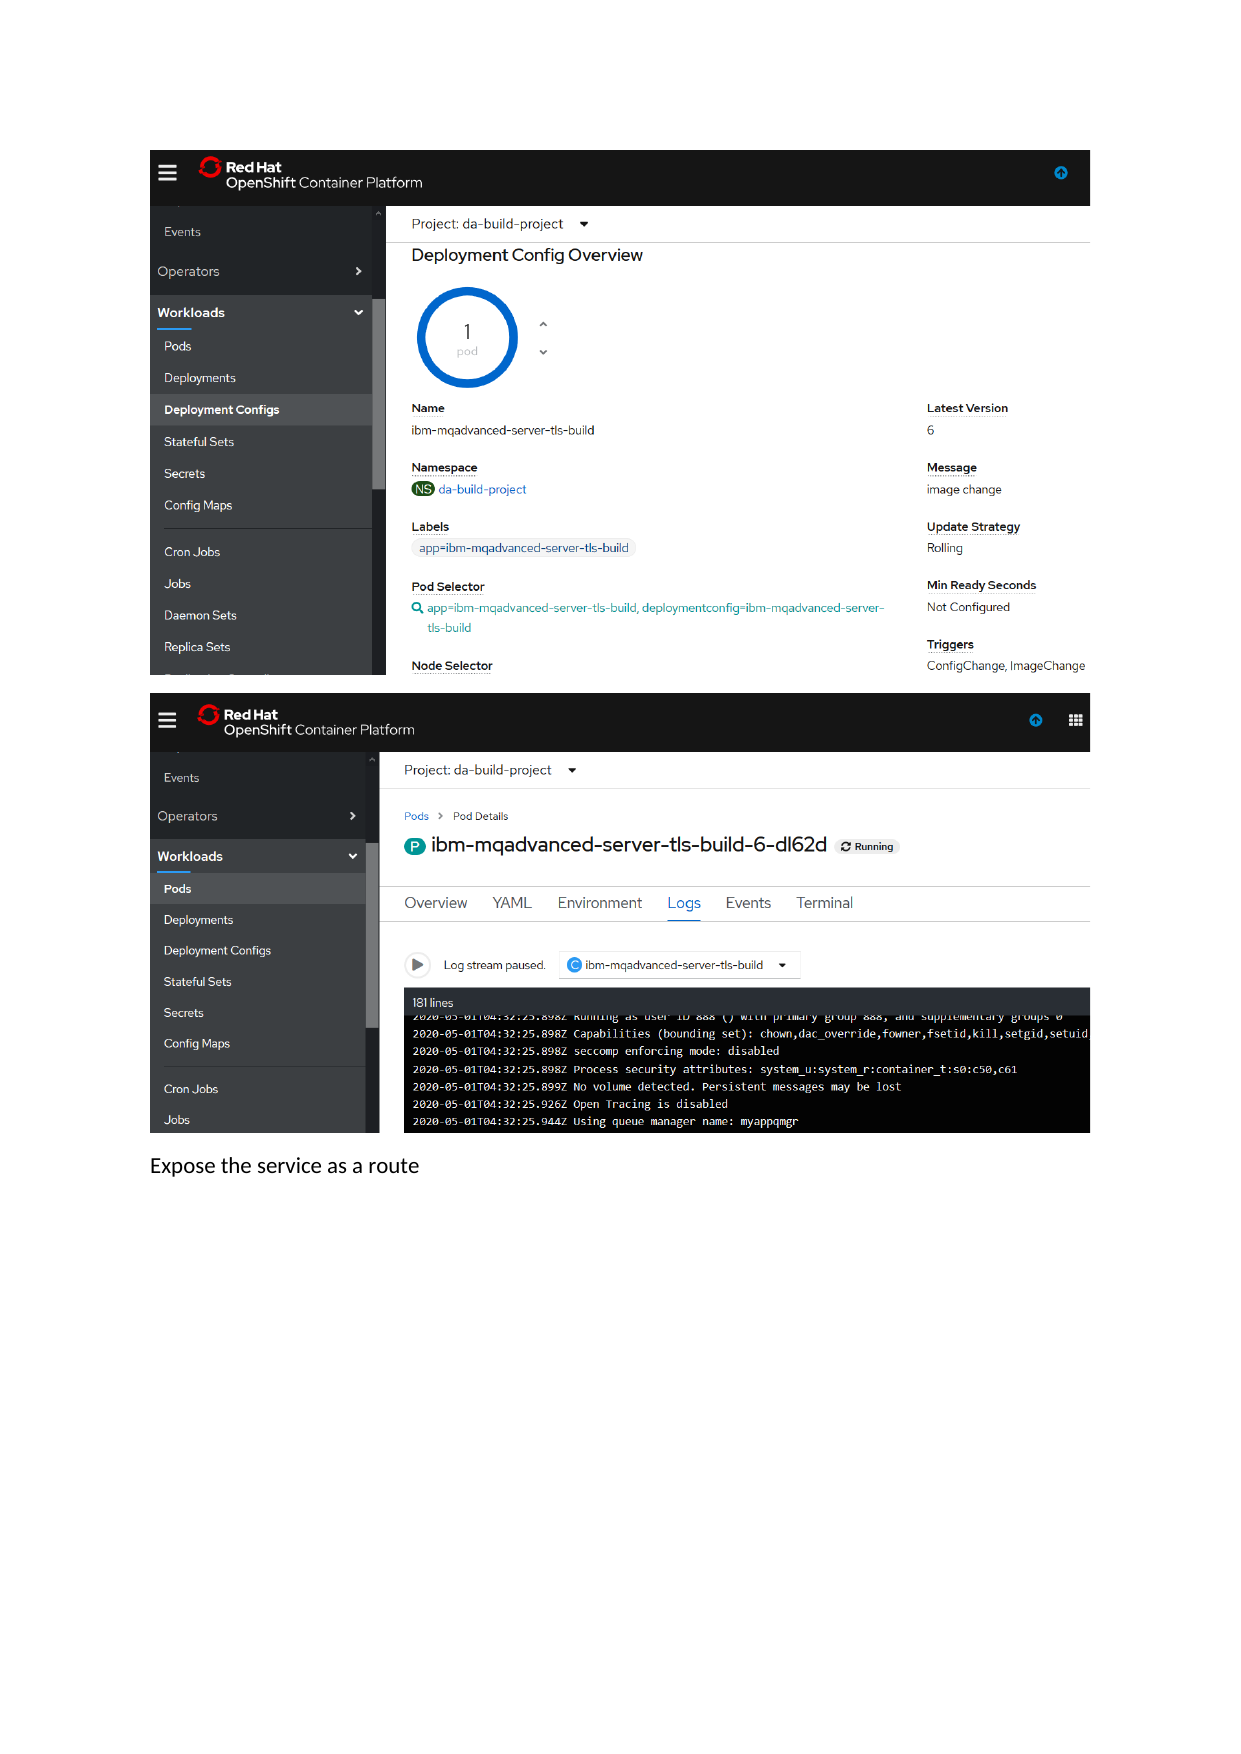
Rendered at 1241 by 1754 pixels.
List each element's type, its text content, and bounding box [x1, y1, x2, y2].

picture [150, 693, 1091, 1133]
picture [150, 150, 1091, 675]
text Expose the service as a route [150, 1151, 1090, 1179]
